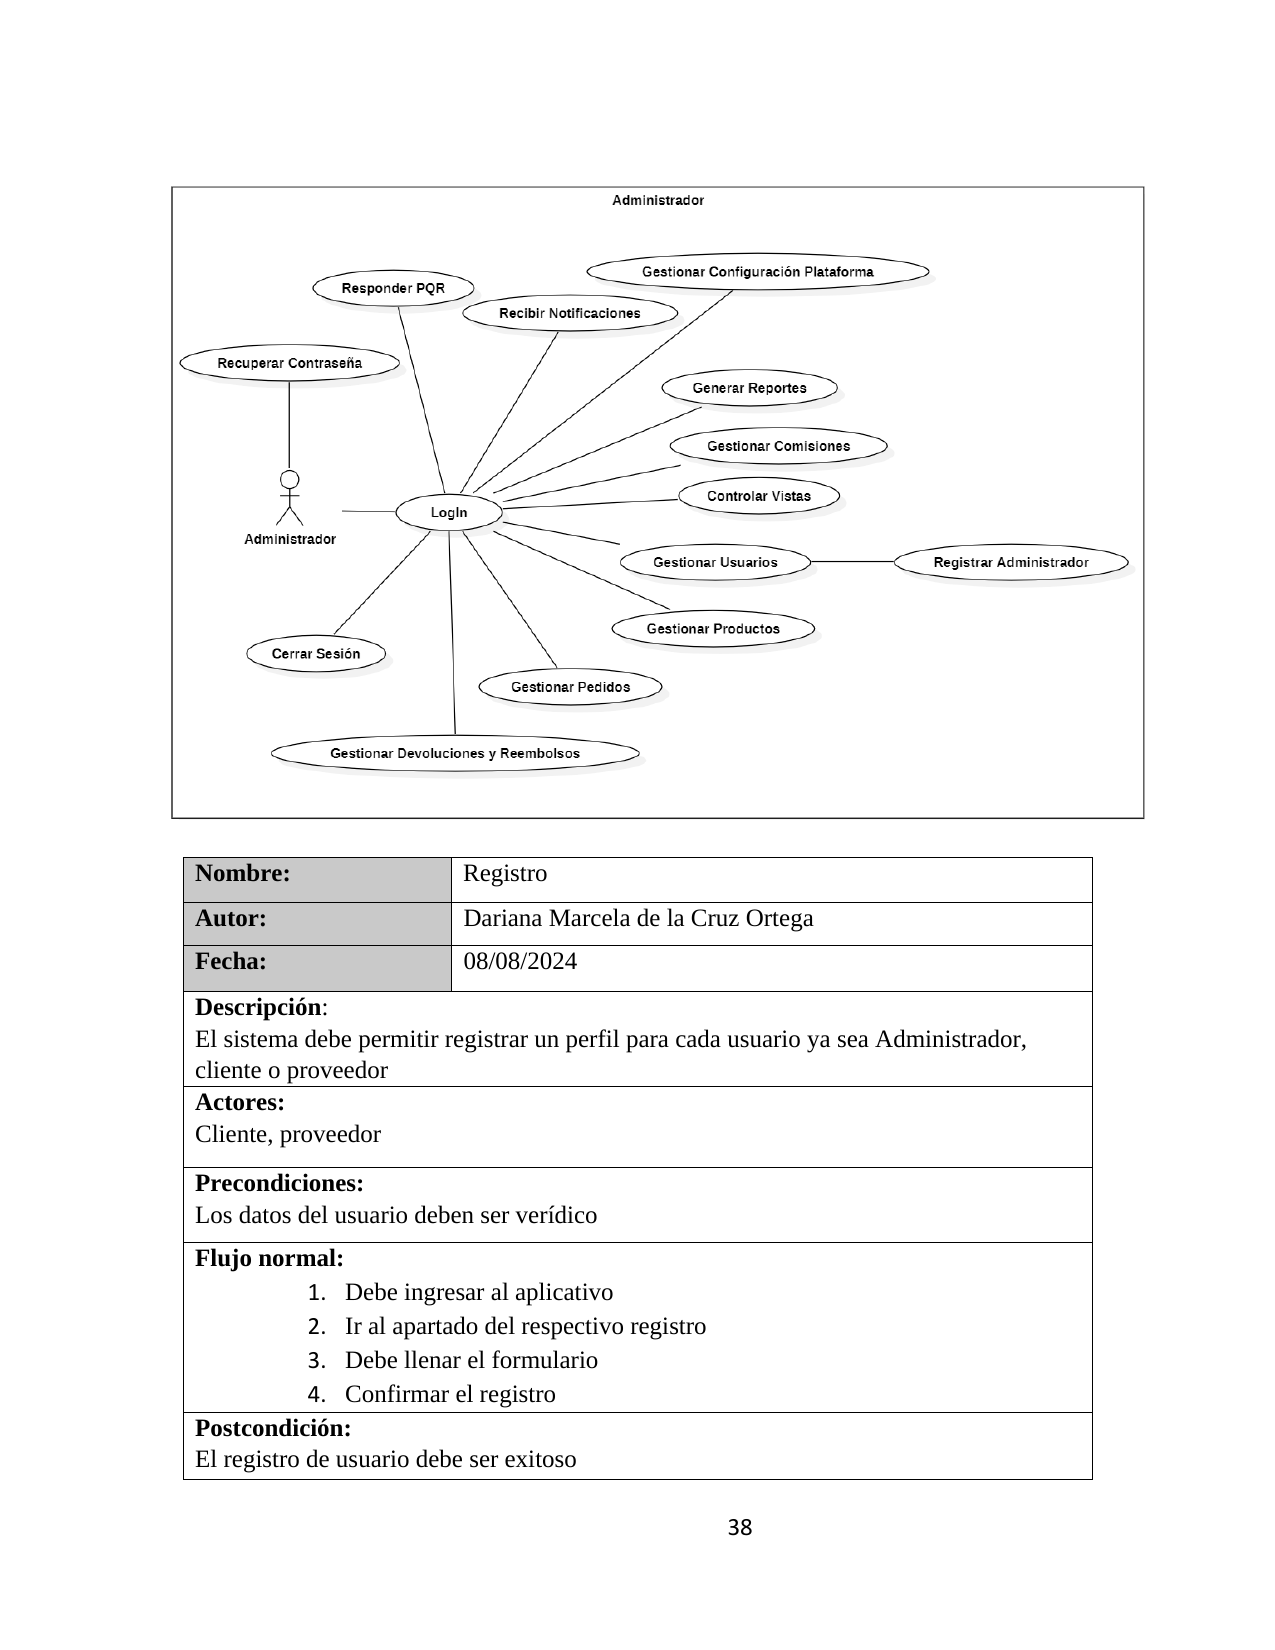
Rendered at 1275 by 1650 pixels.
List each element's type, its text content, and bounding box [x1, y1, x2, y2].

table_cell Fecha: [184, 946, 451, 991]
table_cell Precondiciones: Los datos del usuario deben ser verídico [184, 1168, 1092, 1242]
table_cell Autor: [184, 903, 451, 945]
table_cell 08/08/2024 [452, 946, 1092, 991]
table_cell Actores: Cliente, proveedor [184, 1087, 1092, 1167]
table_cell Descripción: El sistema debe permitir registrar un perfil para cada usuario ya sea Administrador, cliente o proveedor [184, 992, 1092, 1086]
table_cell Postcondición: El registro de usuario debe ser exitoso [184, 1413, 1092, 1479]
table_header Nombre: [184, 858, 451, 902]
table_cell Flujo normal: Debe ingresar al aplicativo Ir al apartado del respectivo registro Debe llenar el formulario Confirmar el registro [184, 1243, 1092, 1412]
table_cell Dariana Marcela de la Cruz Ortega [452, 903, 1092, 945]
table_header Registro [452, 858, 1092, 902]
